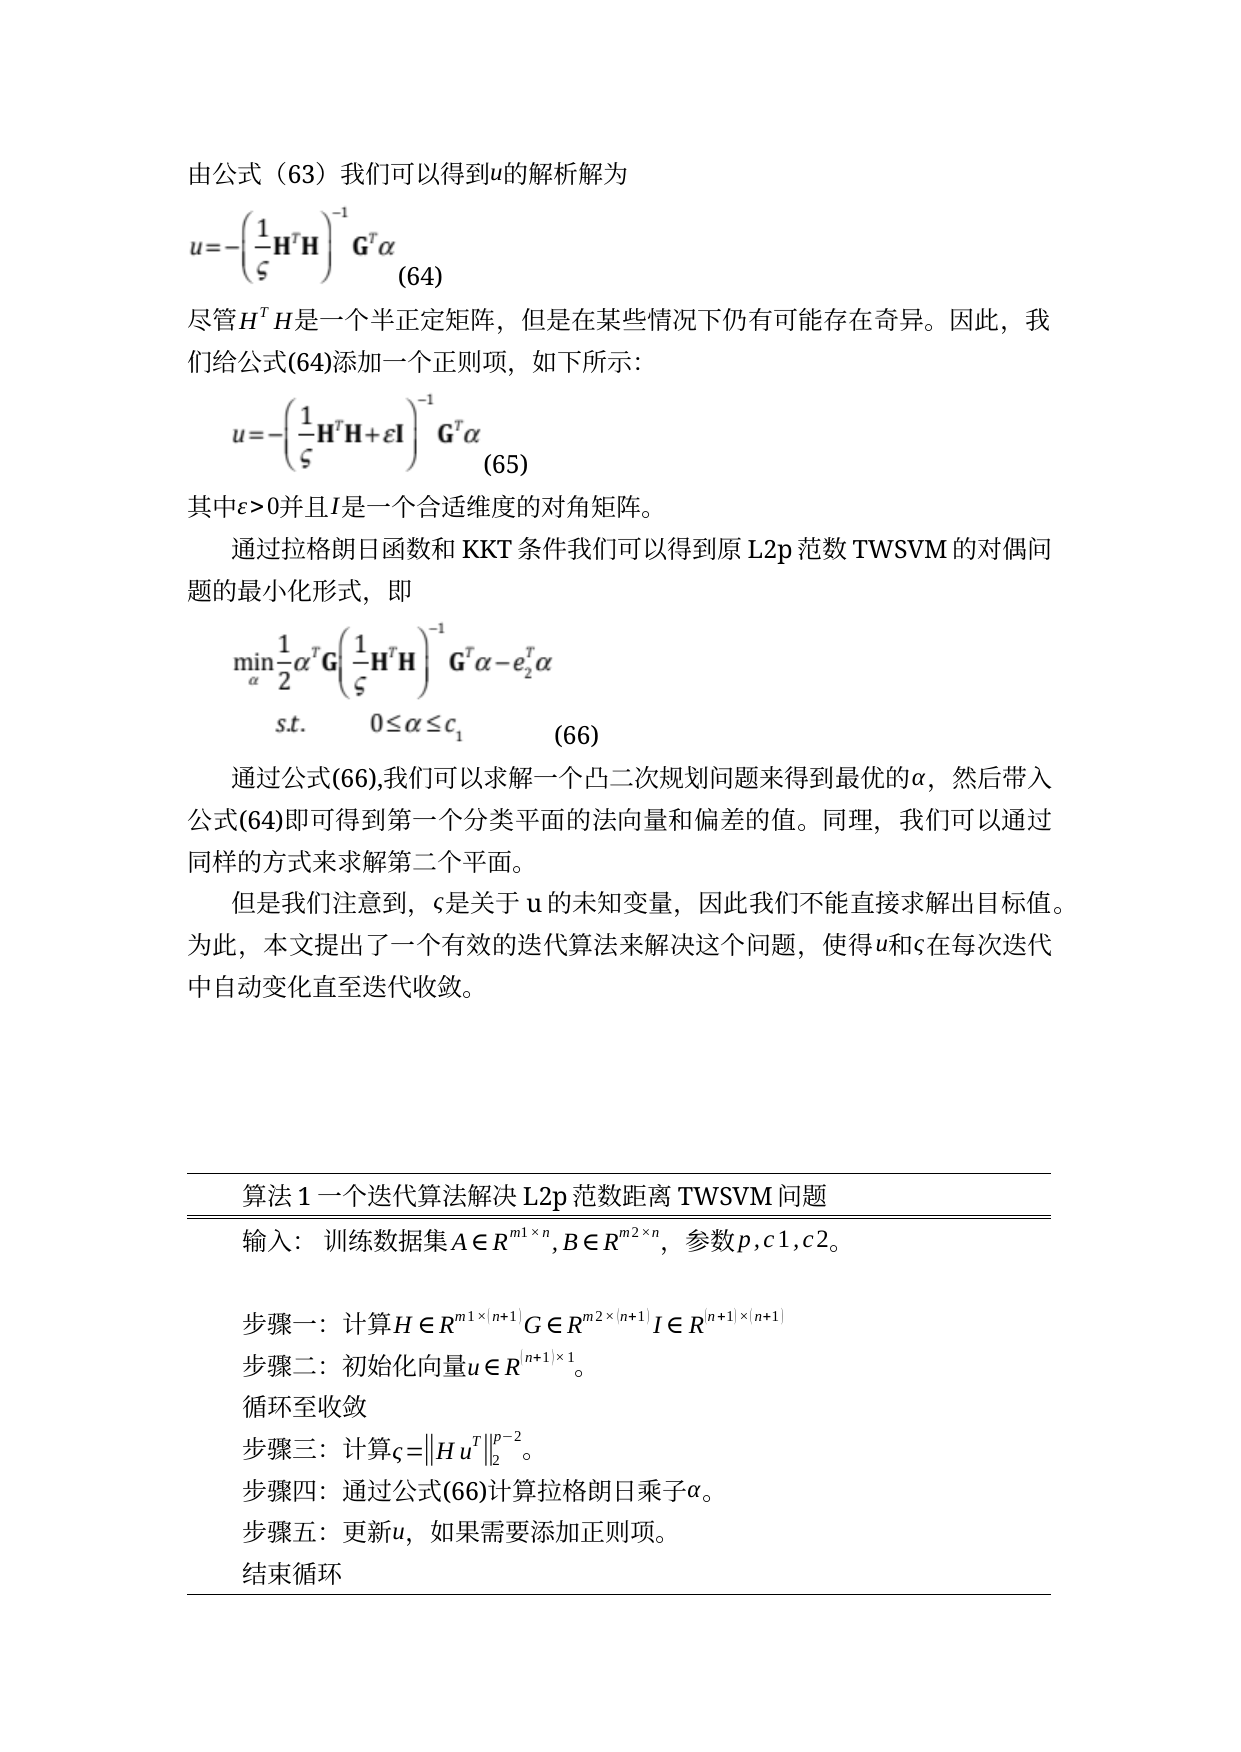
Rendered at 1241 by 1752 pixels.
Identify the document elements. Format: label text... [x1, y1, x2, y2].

text (64) [187, 193, 1053, 298]
text (66) [187, 610, 1053, 756]
text 通过拉格朗日函数和KKT条件我们可以得到原L2p范数TWSVM的对偶问题的最小化形式，即 [187, 527, 1053, 610]
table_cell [187, 1219, 1051, 1593]
table_header 算法1 一个迭代算法解决L2p范数距离TWSVM问题 [187, 1174, 1051, 1215]
text (65) [187, 381, 1053, 485]
text 尽管是一个半正定矩阵，但是在某些情况下仍有可能存在奇异。因此，我们给公式(64)添加一个正则项，如下所示： [187, 298, 1053, 381]
text 由公式（63）我们可以得到的解析解为 [187, 152, 1053, 193]
text 通过公式(66),我们可以求解一个凸二次规划问题来得到最优的，然后带入公式(64)即可得到第一个分类平面的法向量和偏差的值。同理，我们可以通过同样的方式来求解第二个平面。 [187, 756, 1053, 881]
text 但是我们注意到，是关于u的未知变量，因此我们不能直接求解出目标值。为此，本文提出了一个有效的迭代算法来解决这个问题，使得和在每次迭代中自动变化直至迭代收敛。 [187, 881, 1053, 1006]
text 其中并且是一个合适维度的对角矩阵。 [187, 485, 1053, 527]
